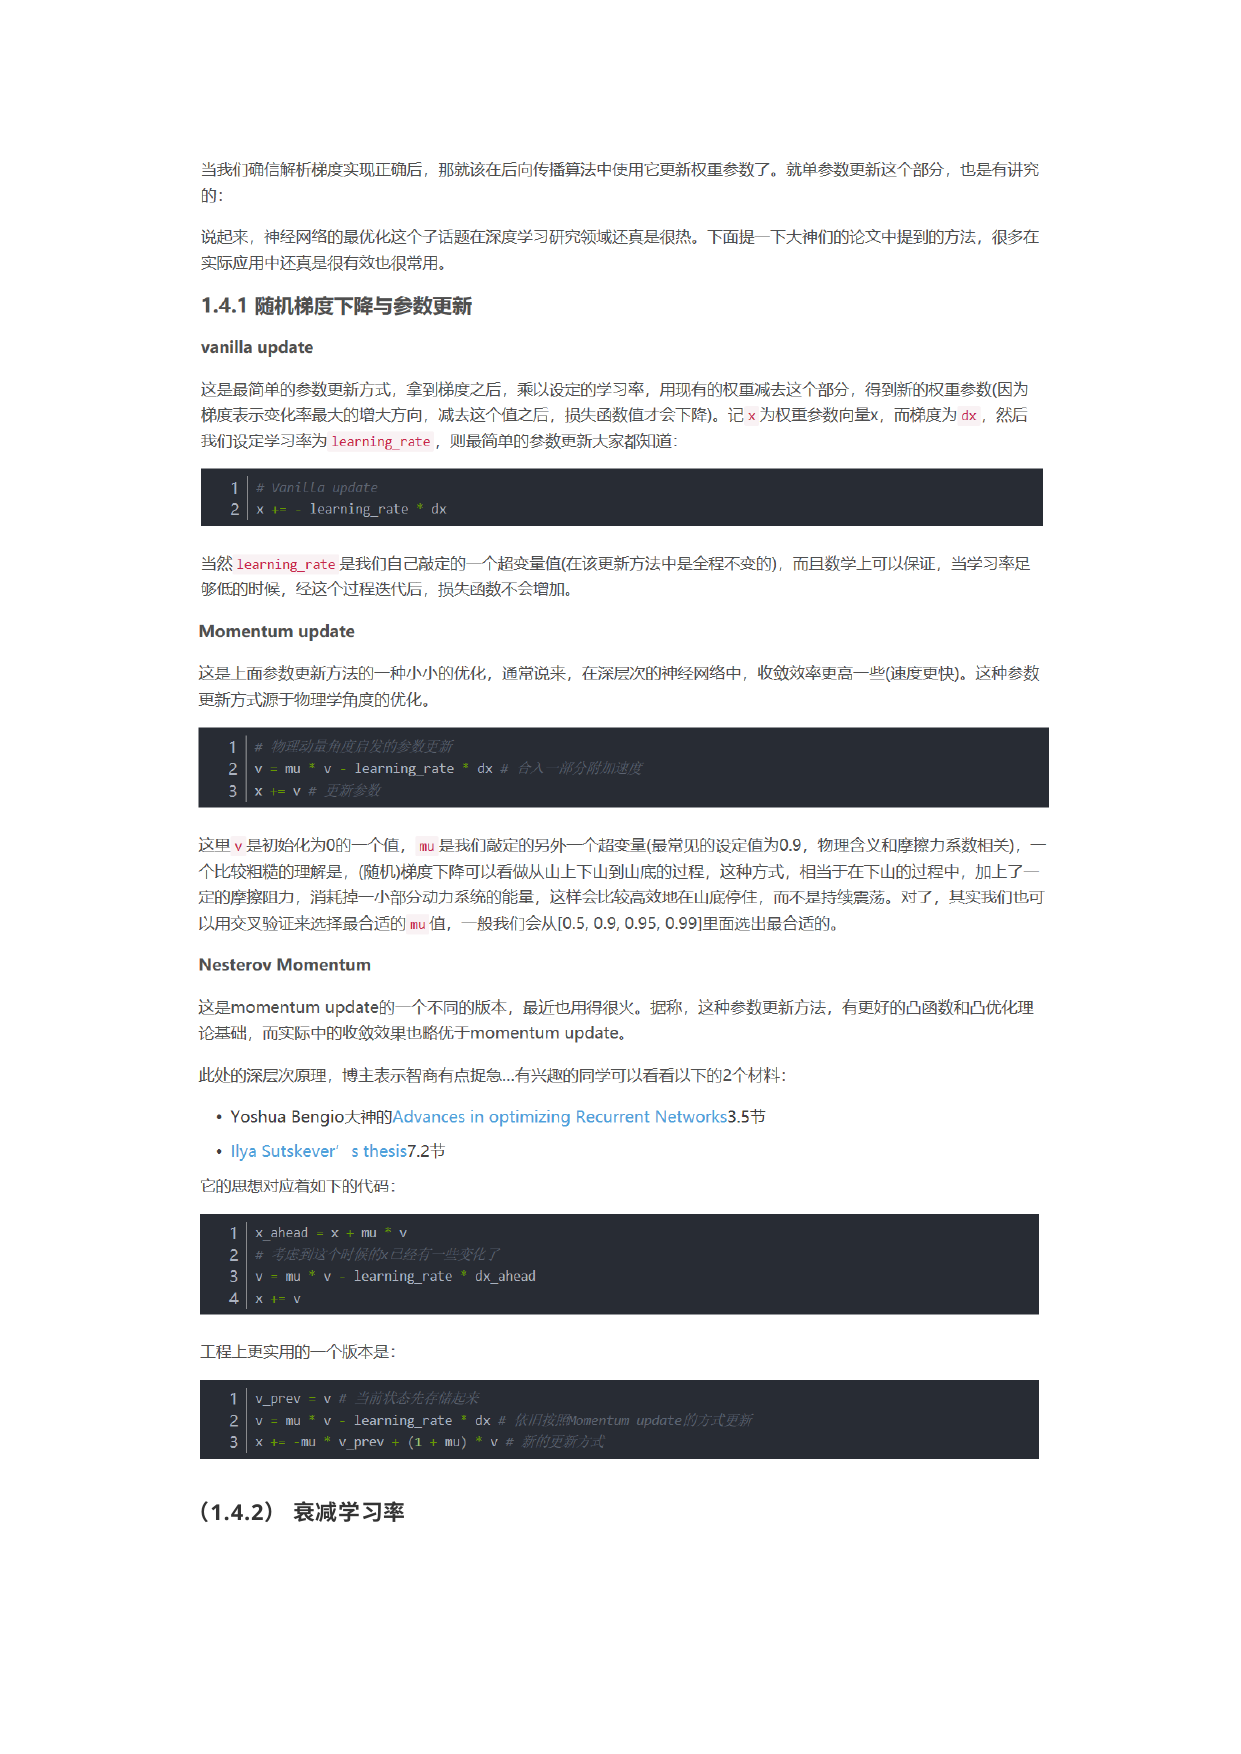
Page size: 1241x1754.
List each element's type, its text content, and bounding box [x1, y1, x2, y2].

text （1.4.2） 衰减学习率 [187, 1494, 1053, 1527]
picture [187, 617, 1053, 1468]
picture [187, 162, 1053, 605]
